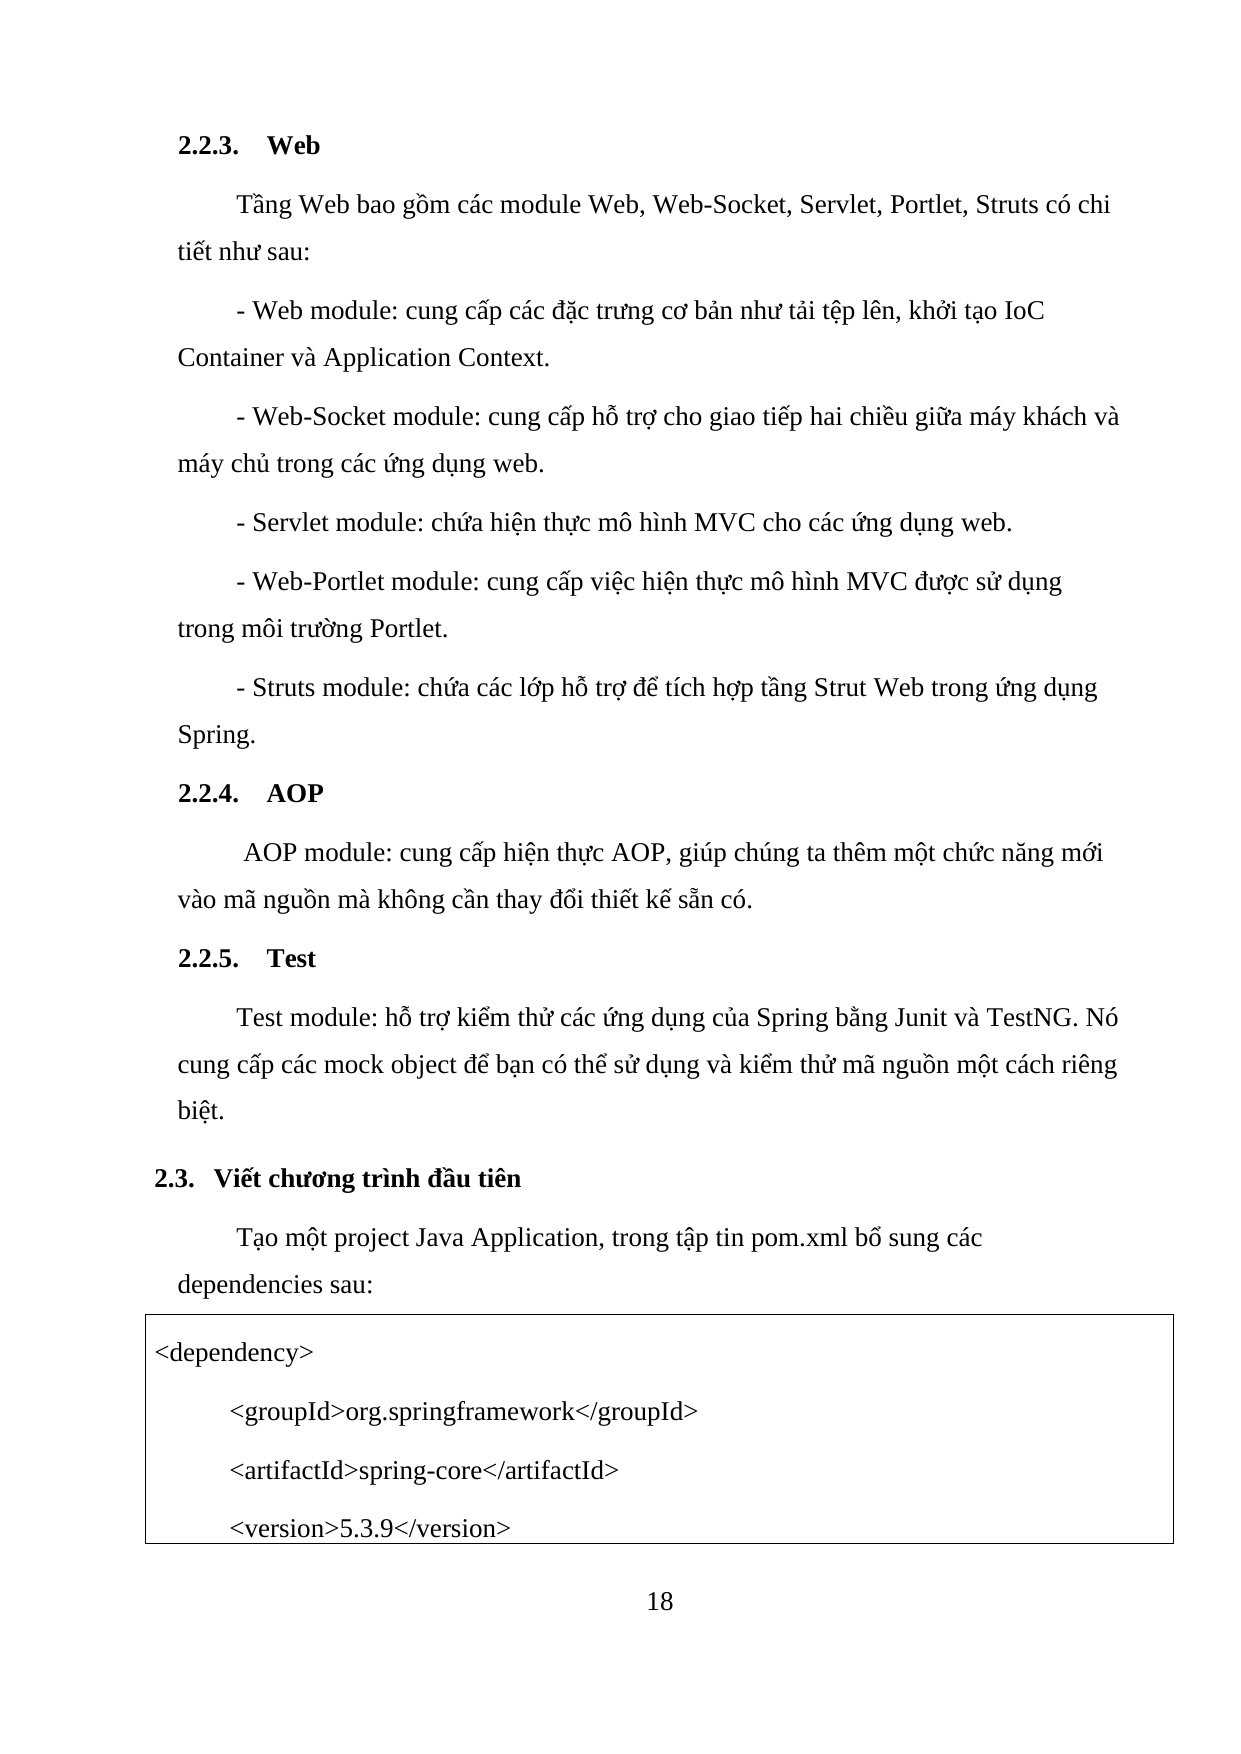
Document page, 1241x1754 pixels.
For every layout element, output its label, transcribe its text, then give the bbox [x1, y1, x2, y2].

text <groupId>org.springframework</groupId> [154, 1395, 1165, 1426]
subtitle Viết chương trình đầu tiên [154, 1162, 1165, 1193]
text Tạo một project Java Application, trong tập tin pom.xml bổ sung các dependencies sau: [177, 1221, 985, 1299]
text AOP module: cung cấp hiện thực AOP, giúp chúng ta thêm một chức năng mới vào mã nguồn mà không cần thay đổi thiết kế sẵn có. [177, 836, 1106, 914]
text Test module: hỗ trợ kiểm thử các ứng dụng của Spring bằng Junit và TestNG. Nó cung cấp các mock object để bạn có thể sử dụng và kiểm thử mã nguồn một cách riêng biệt. [177, 1001, 1119, 1126]
text <dependency> [146, 1315, 1173, 1367]
list Web module: cung cấp các đặc trưng cơ bản như tải tệp lên, khởi tạo IoC Container và Application Context. [177, 294, 1046, 372]
text <version>5.3.9</version> [154, 1512, 1165, 1543]
subtitle Web [178, 129, 1165, 160]
list Web-Socket module: cung cấp hỗ trợ cho giao tiếp hai chiều giữa máy khách và máy chủ trong các ứng dụng web. [177, 400, 1120, 478]
subtitle Test [178, 942, 1165, 973]
text Tầng Web bao gồm các module Web, Web-Socket, Servlet, Portlet, Struts có chi tiết như sau: [177, 188, 1113, 266]
text <artifactId>spring-core</artifactId> [154, 1454, 1165, 1485]
list Web-Portlet module: cung cấp việc hiện thực mô hình MVC được sử dụng trong môi trường Portlet. [177, 565, 1063, 643]
subtitle AOP [178, 777, 1165, 808]
list Struts module: chứa các lớp hỗ trợ để tích hợp tầng Strut Web trong ứng dụng Spring. [177, 671, 1099, 749]
list Servlet module: chứa hiện thực mô hình MVC cho các ứng dụng web. [236, 506, 1165, 537]
